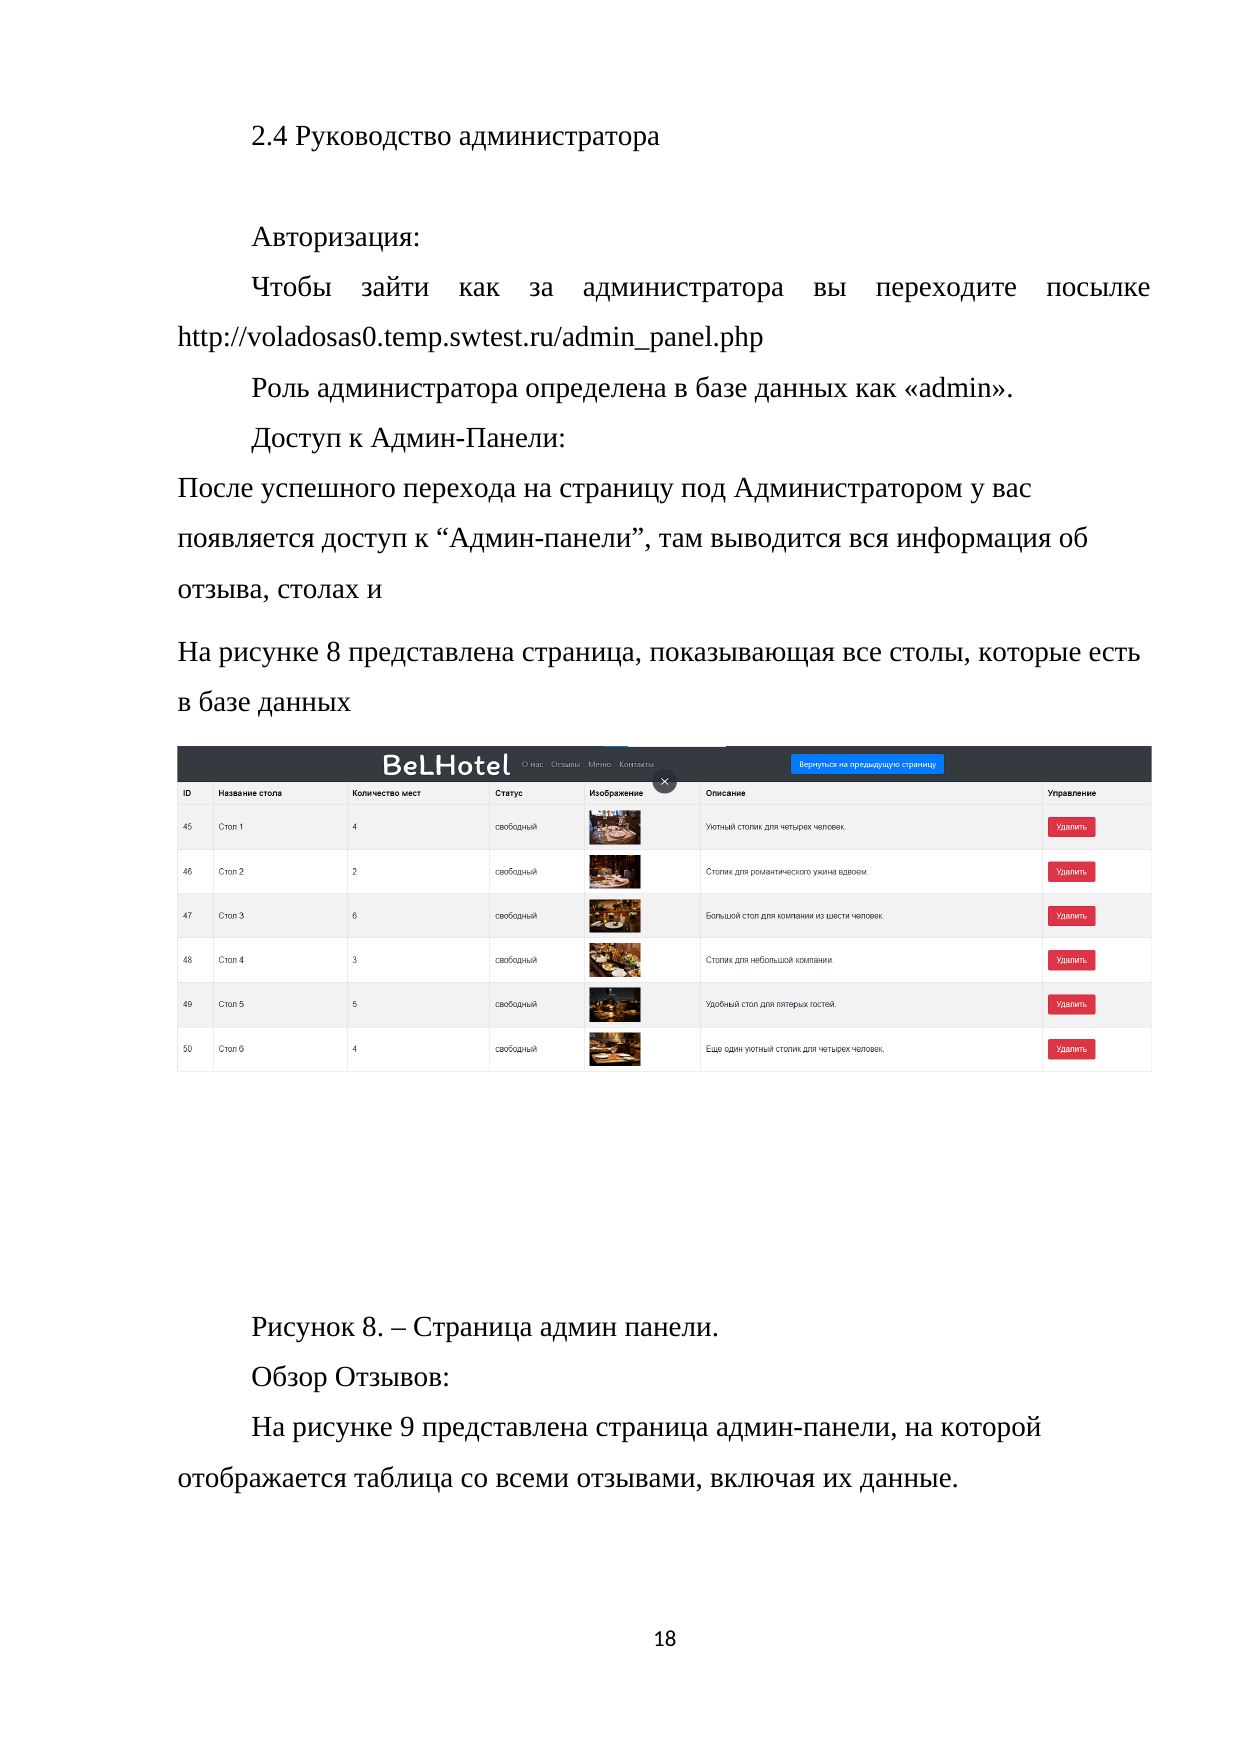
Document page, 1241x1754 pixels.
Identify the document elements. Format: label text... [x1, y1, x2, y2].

text После успешного перехода на страницу под Администратором у вас появляется доступ к “Админ-панели”, там выводится вся информация об отзыва, столах и [177, 470, 1152, 604]
text Авторизация: [177, 219, 1152, 252]
text Рисунок 8. – Страница админ панели. [177, 1309, 1152, 1342]
text 2.4 Руководство администратора [177, 118, 1152, 152]
picture [177, 746, 1152, 1295]
text Чтобы зайти как за администратора вы переходите посылке http://voladosas0.temp.swtest.ru/admin_panel.php [177, 269, 1152, 353]
text Доступ к Админ-Панели: [177, 420, 1152, 453]
text На рисунке 8 представлена страница, показывающая все столы, которые есть в базе данных [177, 634, 1152, 718]
text Обзор Отзывов: [177, 1359, 1152, 1393]
text На рисунке 9 представлена страница админ-панели, на которой отображается таблица со всеми отзывами, включая их данные. [177, 1409, 1152, 1493]
text Роль администратора определена в базе данных как «admin». [177, 370, 1152, 403]
